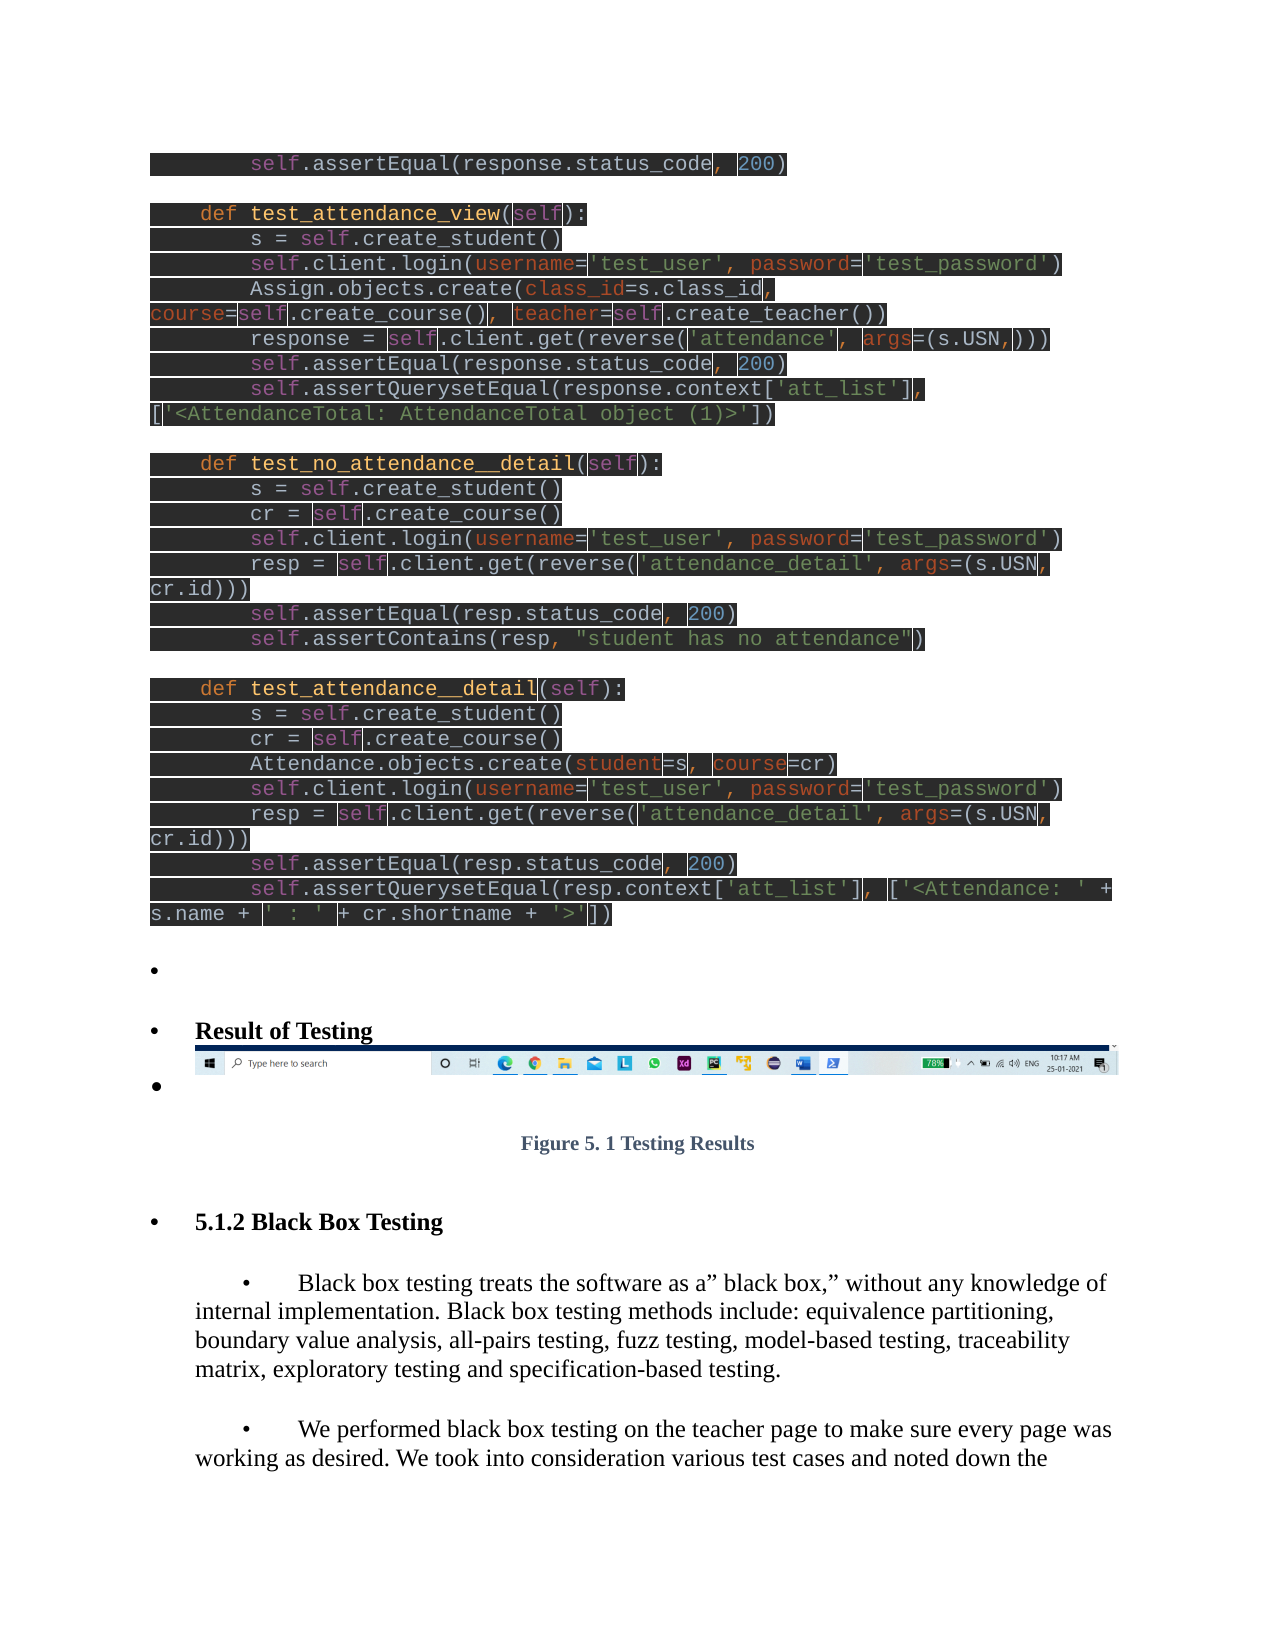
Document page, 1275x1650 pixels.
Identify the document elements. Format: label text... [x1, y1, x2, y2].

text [150, 150, 1125, 925]
list 5.1.2 Black Box Testing [150, 1208, 1125, 1237]
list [195, 1414, 1125, 1472]
text Figure 5. 1 Testing Results [150, 1131, 1125, 1156]
list Result of Testing [150, 1017, 1125, 1045]
list Black box testing treats the software as a” black box,” without any knowledge of internal implementation. Black box testing methods include: equivalence partitioning, boundary value analysis, all-pairs testing, fuzz testing, model-based testing, traceability matrix, exploratory testing and specification-based testing. [195, 1268, 1125, 1383]
